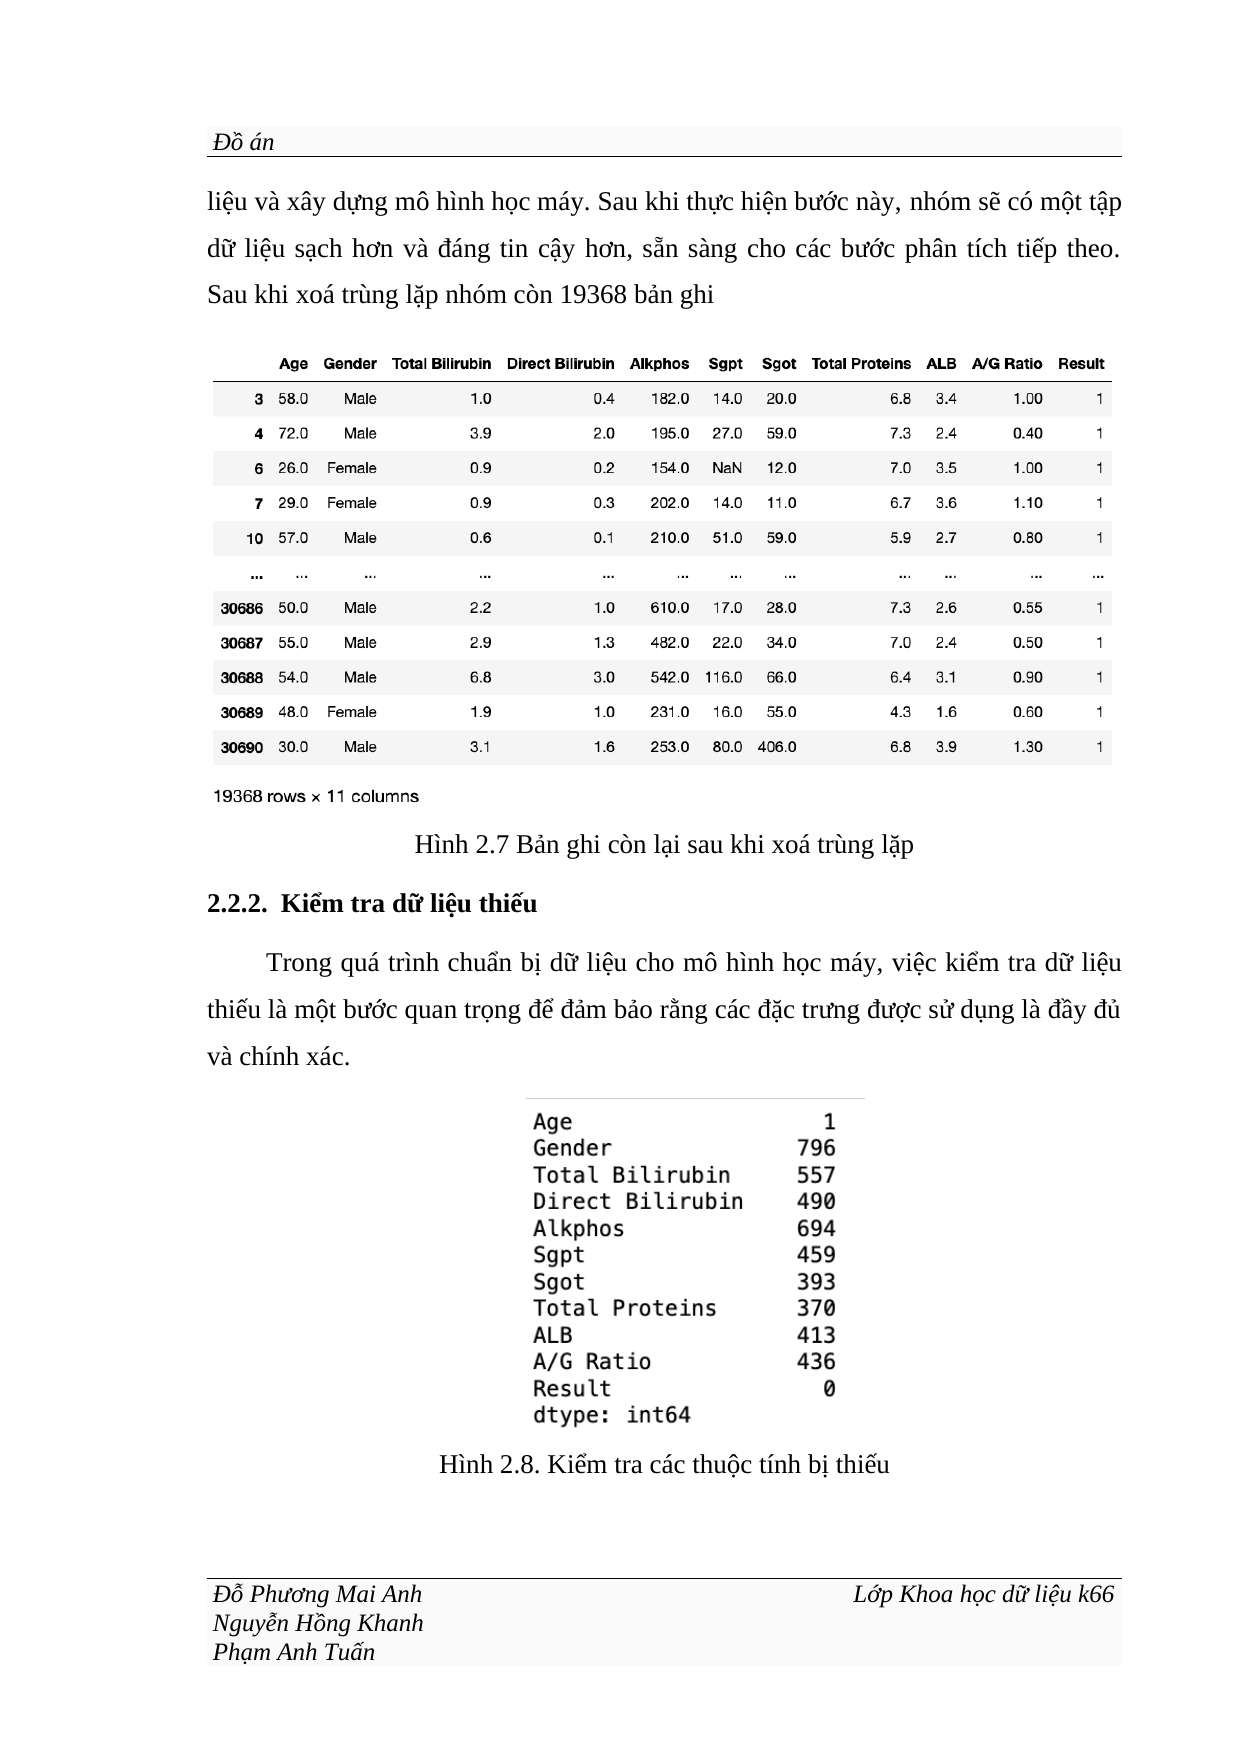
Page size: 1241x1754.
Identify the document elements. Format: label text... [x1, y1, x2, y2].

subtitle Kiểm tra dữ liệu thiếu [207, 887, 1122, 918]
picture [523, 1098, 865, 1433]
text Trong quá trình chuẩn bị dữ liệu cho mô hình học máy, việc kiểm tra dữ liệu thiếu là một bước quan trọng để đảm bảo rằng các đặc trưng được sử dụng là đầy đủ và chính xác. [207, 946, 1122, 1071]
picture [206, 337, 1123, 813]
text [207, 185, 1122, 310]
